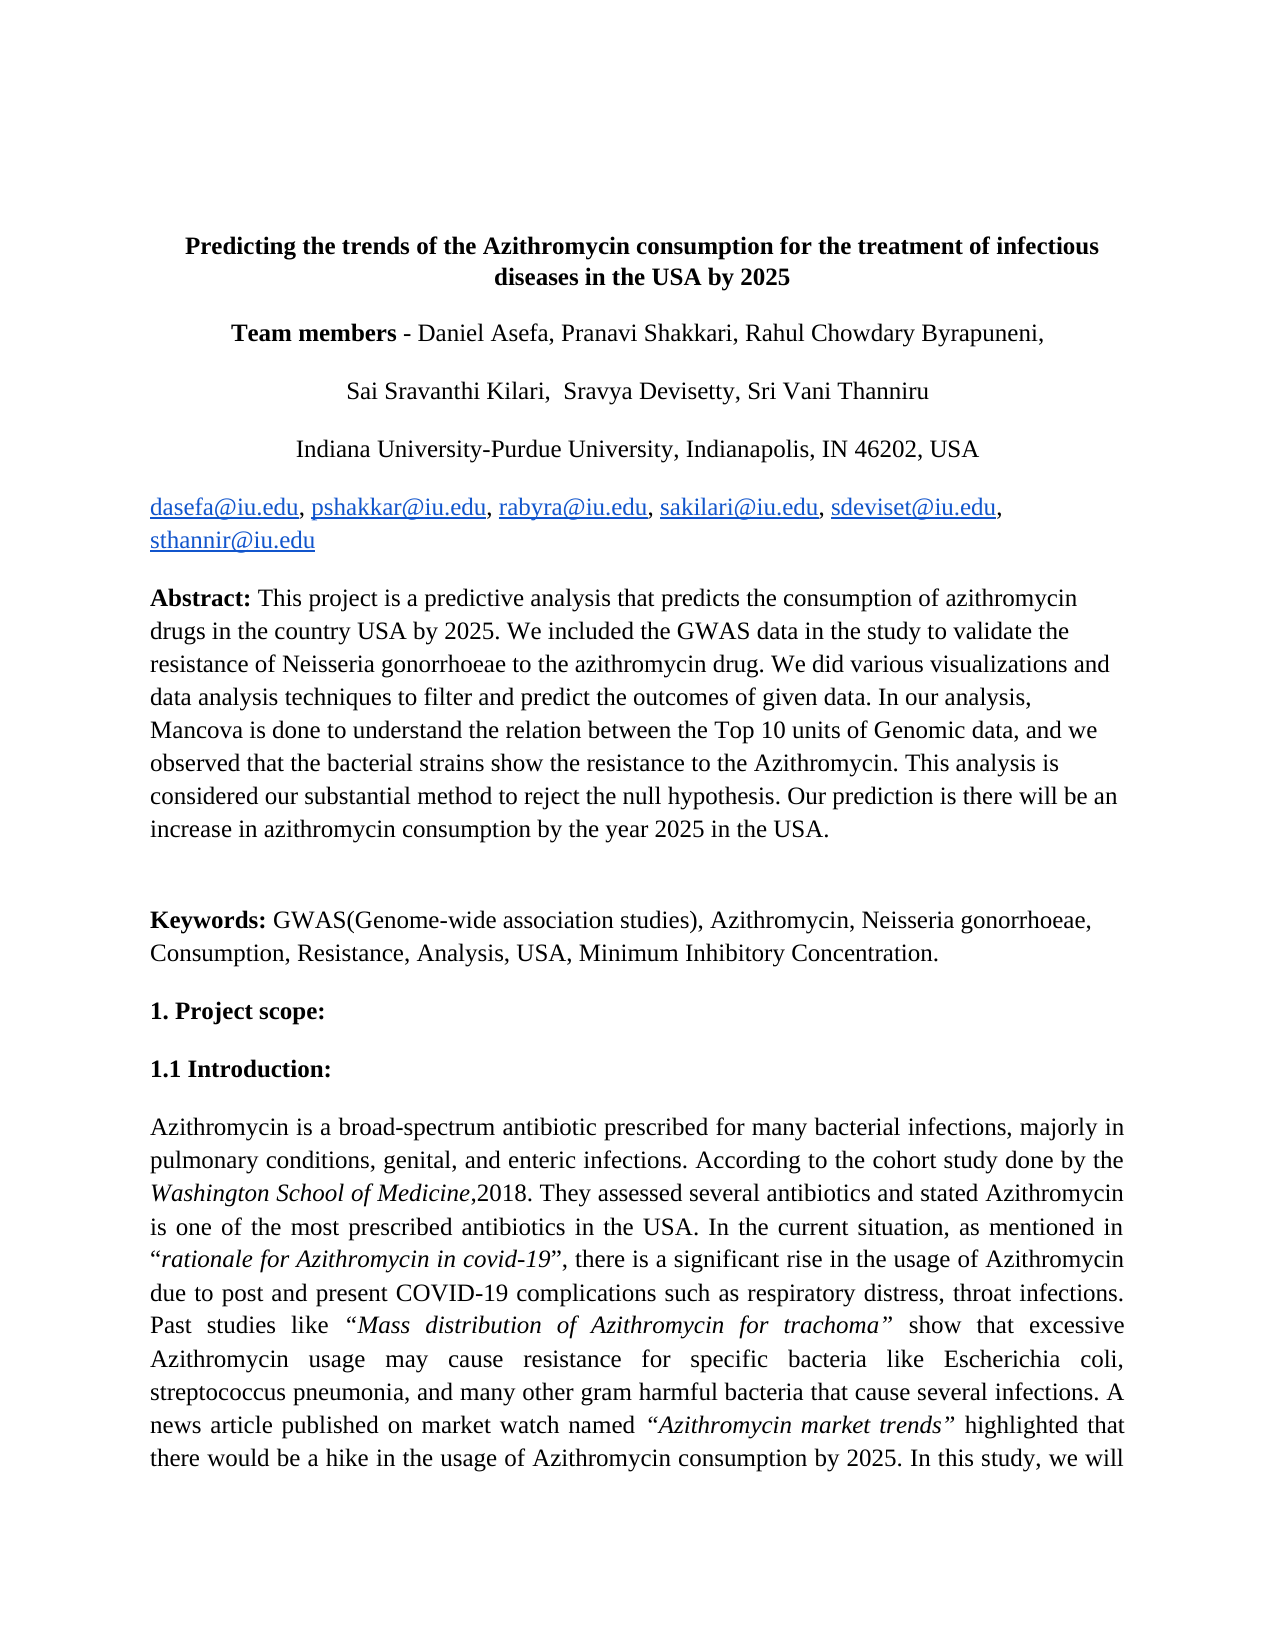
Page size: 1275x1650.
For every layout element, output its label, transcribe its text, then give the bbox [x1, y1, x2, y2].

text dasefa@iu.edu, pshakkar@iu.edu, rabyra@iu.edu, sakilari@iu.edu, sdeviset@iu.edu, sthannir@iu.edu [150, 492, 1125, 554]
text Team members - Daniel Asefa, Pranavi Shakkari, Rahul Chowdary Byrapuneni, [150, 318, 1125, 347]
text Keywords: GWAS(Genome-wide association studies), Azithromycin, Neisseria gonorrhoeae, Consumption, Resistance, Analysis, USA, Minimum Inhibitory Concentration. [150, 905, 1125, 967]
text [150, 1112, 1125, 1471]
text Abstract: This project is a predictive analysis that predicts the consumption of azithromycin drugs in the country USA by 2025. We included the GWAS data in the study to validate the resistance of Neisseria gonorrhoeae to the azithromycin drug. We did various visualizations and data analysis techniques to filter and predict the outcomes of given data. In our analysis, Mancova is done to understand the relation between the Top 10 units of Genomic data, and we observed that the bacterial strains show the resistance to the Azithromycin. This analysis is considered our substantial method to reject the null hypothesis. Our prediction is there will be an increase in azithromycin consumption by the year 2025 in the USA. [150, 583, 1125, 843]
text Indiana University-Purdue University, Indianapolis, IN 46202, USA [150, 434, 1125, 463]
text 1. Project scope: [150, 996, 1125, 1025]
text Sai Sravanthi Kilari, Sravya Devisetty, Sri Vani Thanniru [150, 376, 1125, 405]
text 1.1 Introduction: [150, 1054, 1125, 1083]
text Predicting the trends of the Azithromycin consumption for the treatment of infectious diseases in the USA by 2025 [159, 231, 1125, 291]
